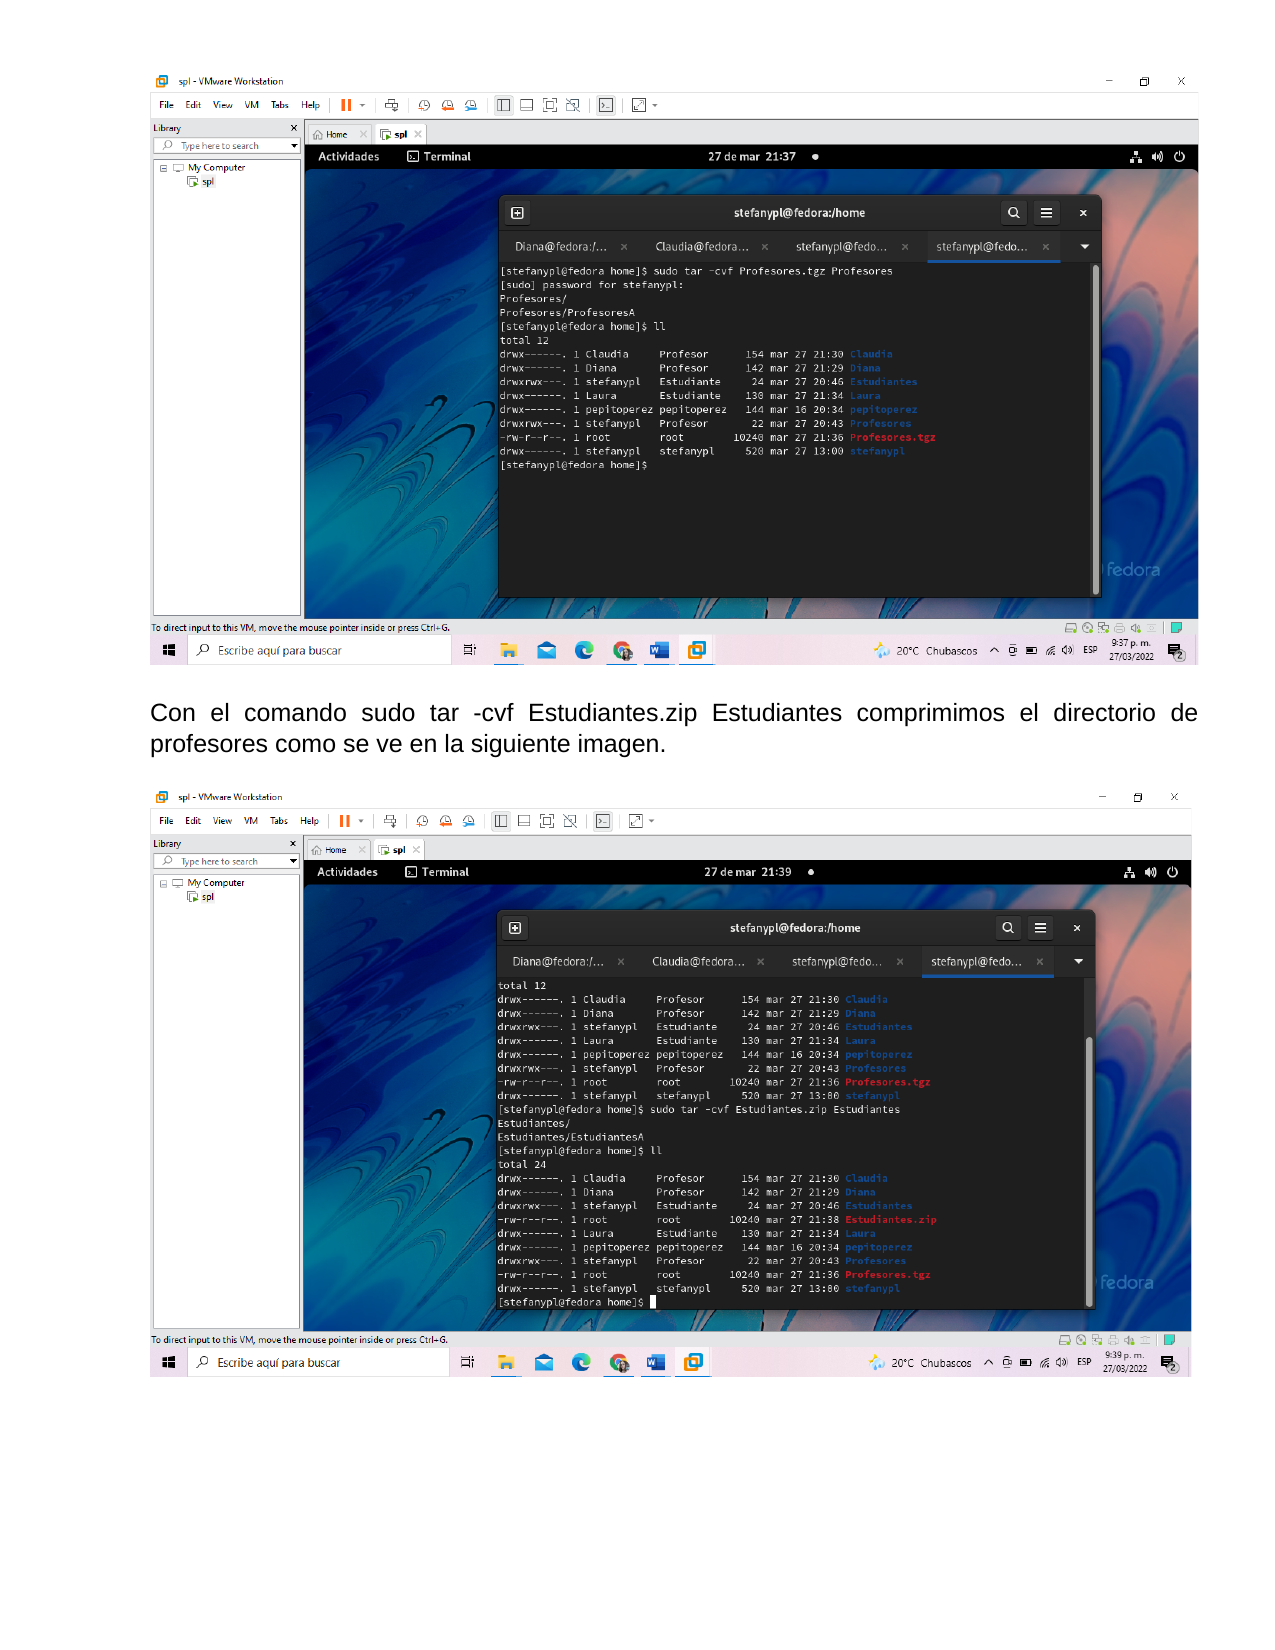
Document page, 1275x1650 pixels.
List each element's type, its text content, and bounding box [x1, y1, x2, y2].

picture [150, 790, 1192, 1377]
list Con el comando sudo tar -cvf Estudiantes.zip Estudiantes comprimimos el directorio de profesores como se ve en la siguiente imagen. [150, 698, 1200, 757]
picture [150, 75, 1199, 665]
